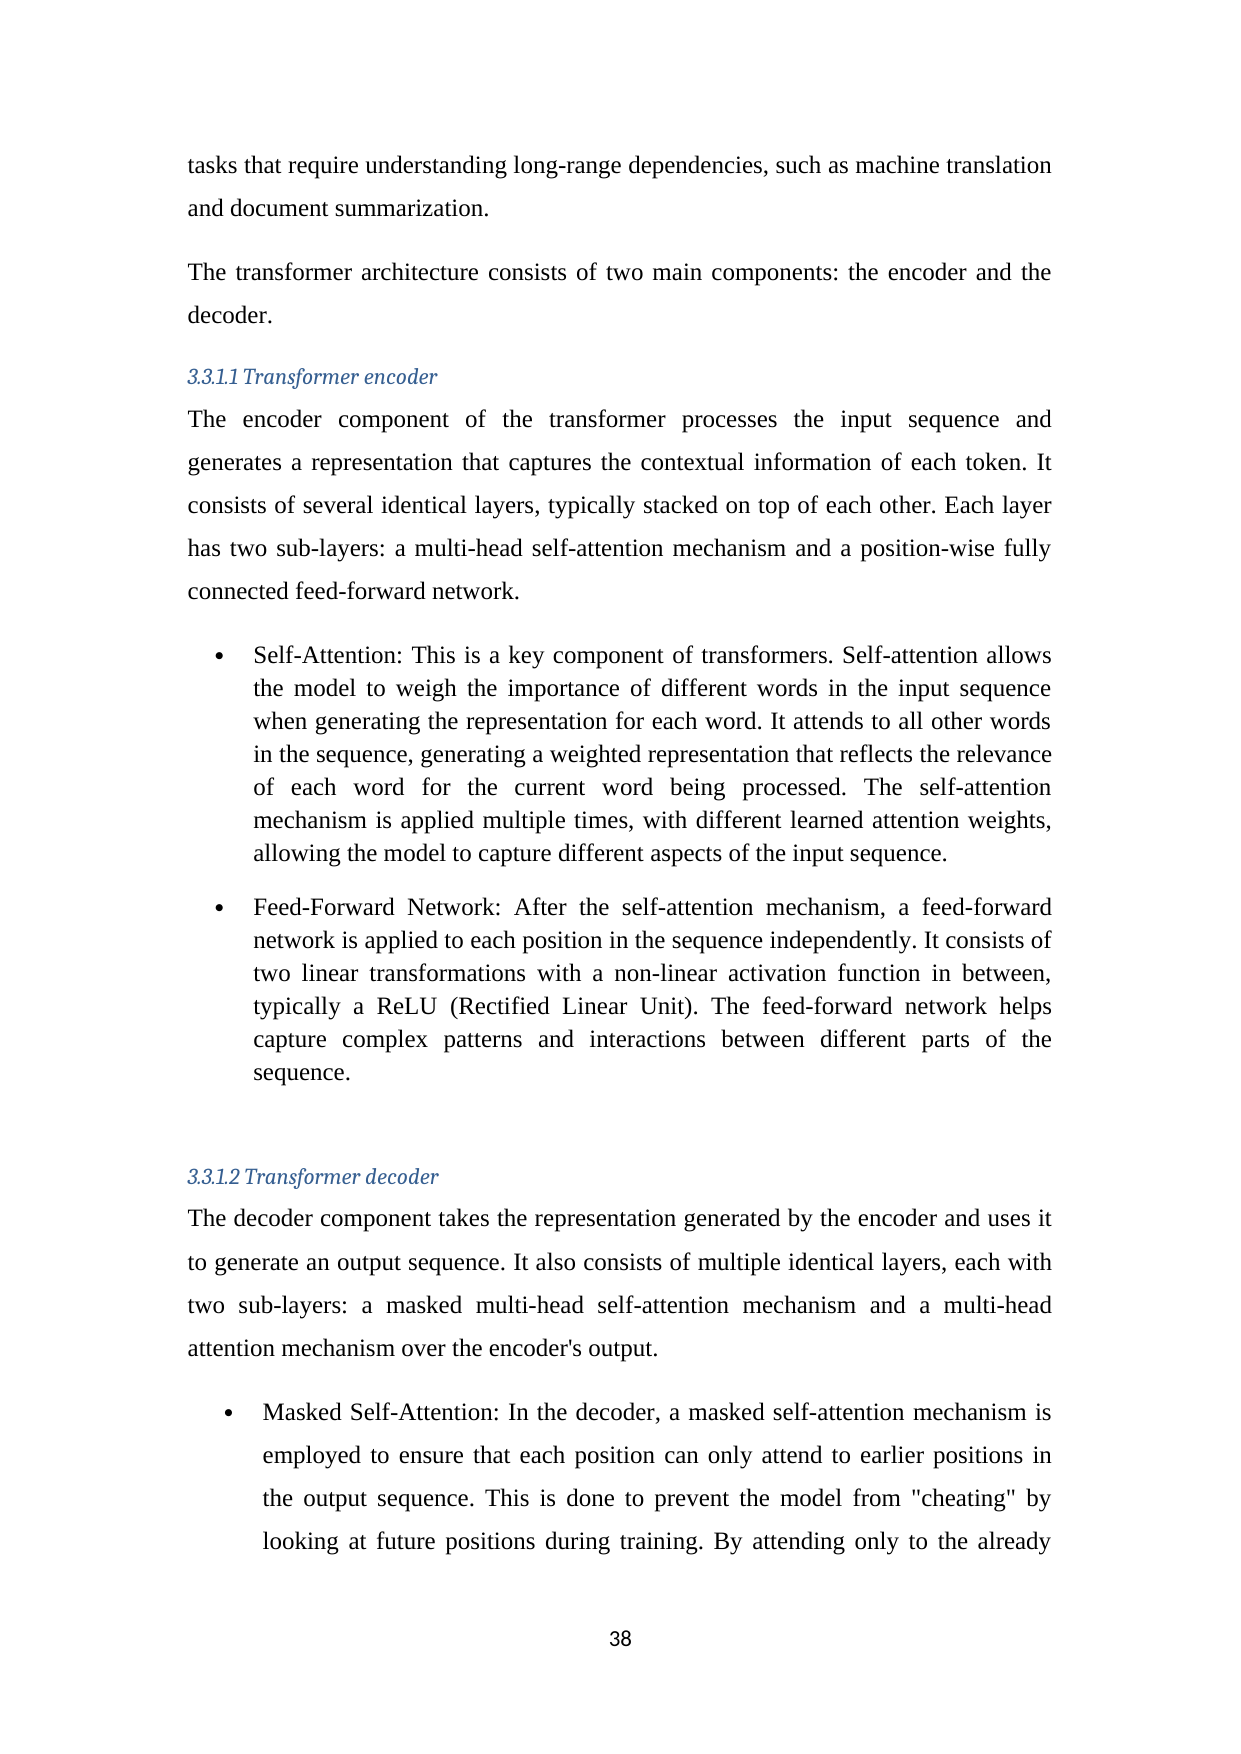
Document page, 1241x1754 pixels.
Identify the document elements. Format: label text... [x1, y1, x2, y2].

text The encoder component of the transformer processes the input sequence and generates a representation that captures the contextual information of each token. It consists of several identical layers, typically stacked on top of each other. Each layer has two sub-layers: a multi-head self-attention mechanism and a position-wise fully connected feed-forward network. [187, 404, 1053, 605]
list Self-Attention: This is a key component of transformers. Self-attention allows the model to weigh the importance of different words in the input sequence when generating the representation for each word. It attends to all other words in the sequence, generating a weighted representation that reflects the relevance of each word for the current word being processed. The self-attention mechanism is applied multiple times, with different learned attention weights, allowing the model to capture different aspects of the input sequence. [216, 640, 1053, 867]
subtitle 3.3.1.1 Transformer encoder [187, 364, 1053, 391]
text The decoder component takes the representation generated by the encoder and uses it to generate an output sequence. It also consists of multiple identical layers, each with two sub-layers: a masked multi-head self-attention mechanism and a multi-head attention mechanism over the encoder's output. [187, 1203, 1053, 1362]
list Feed-Forward Network: After the self-attention mechanism, a feed-forward network is applied to each position in the sequence independently. It consists of two linear transformations with a non-linear activation function in between, typically a ReLU (Rectified Linear Unit). The feed-forward network helps capture complex patterns and interactions between different parts of the sequence. [216, 892, 1053, 1086]
text The transformer architecture consists of two main components: the encoder and the decoder. [187, 257, 1053, 329]
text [187, 150, 1053, 222]
subtitle 3.3.1.2 Transformer decoder [187, 1164, 1053, 1190]
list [225, 1397, 1053, 1555]
